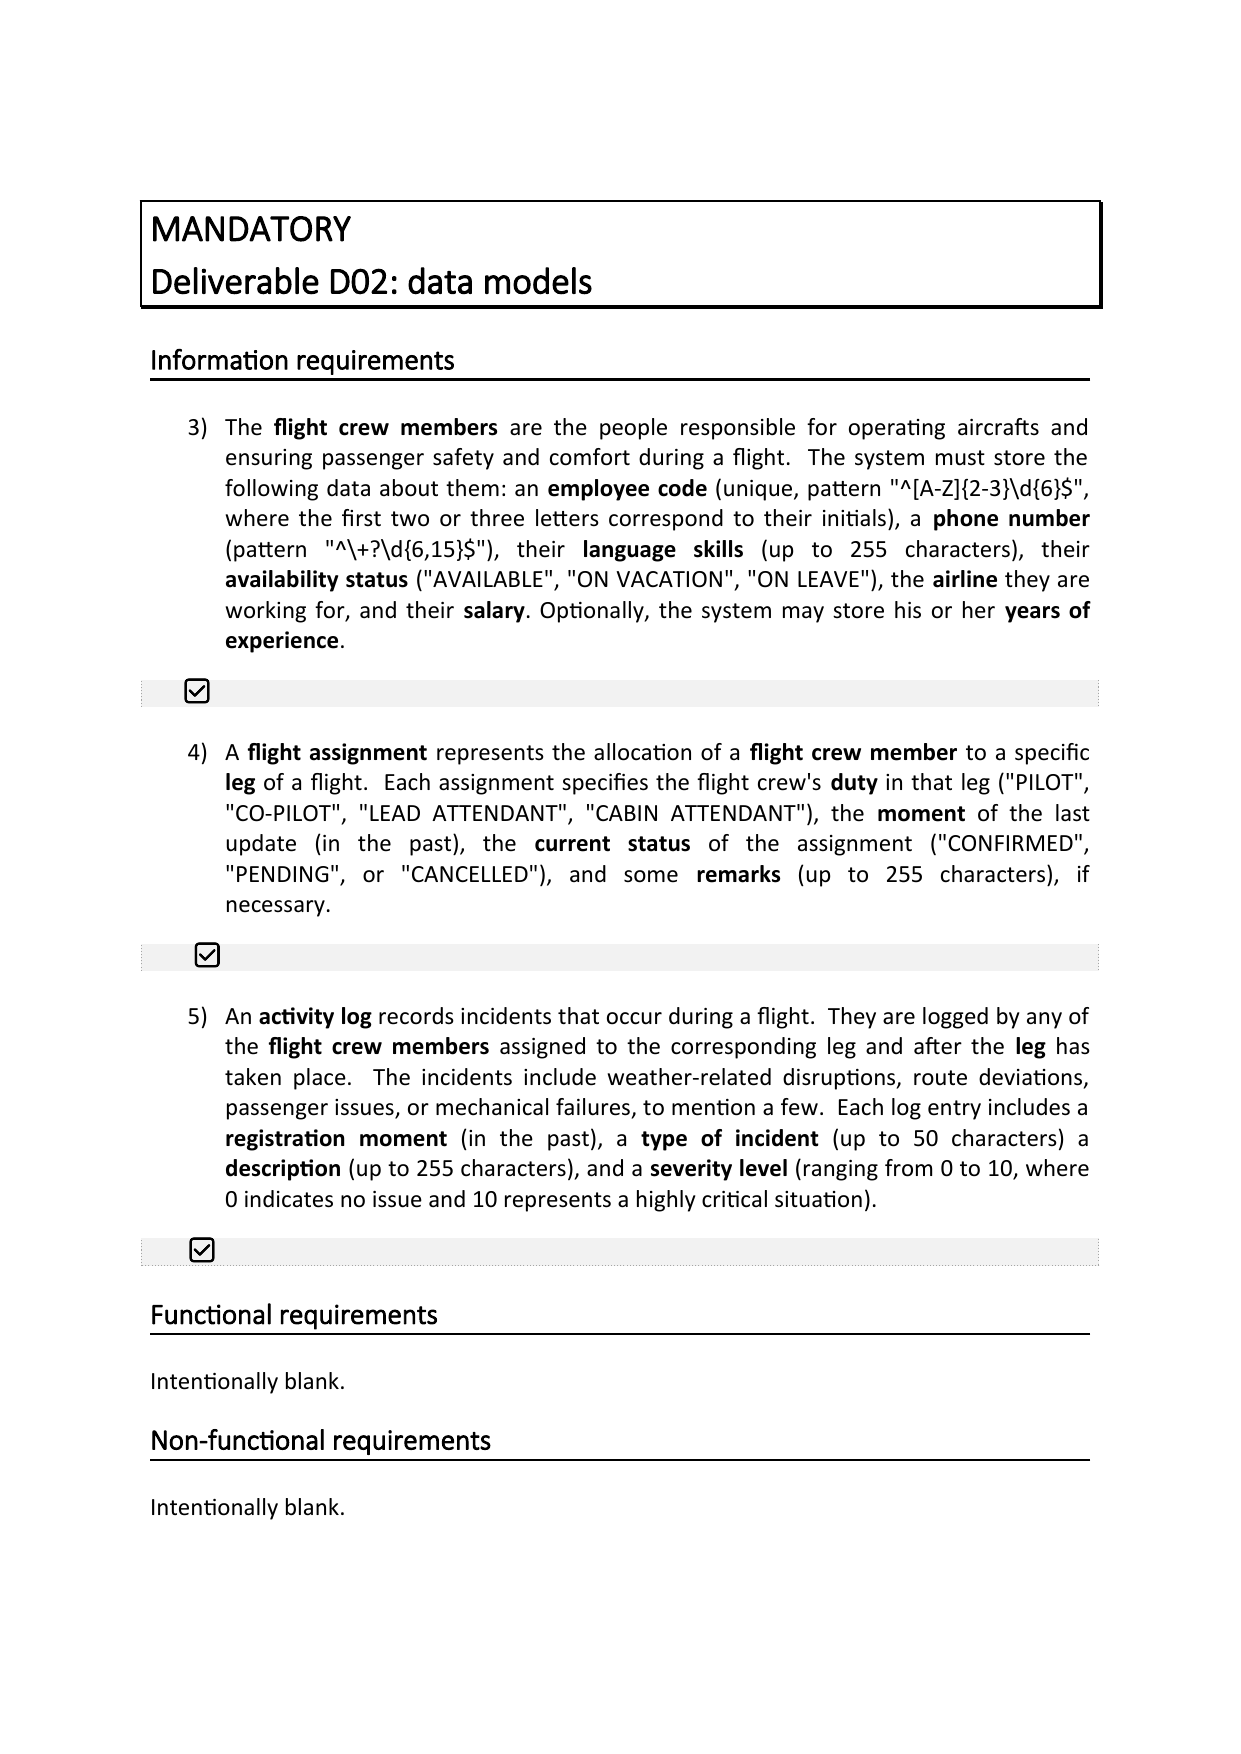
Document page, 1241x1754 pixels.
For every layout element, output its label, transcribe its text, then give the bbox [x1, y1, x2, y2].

text ✅ [141, 680, 1099, 707]
subtitle MANDATORY Deliverable D02: data models [142, 202, 1099, 305]
list An activity log records incidents that occur during a flight. They are logged by any of the flight crew members assigned to the corresponding leg and after the leg has taken place. The incidents include weather-related disruptions, route deviations, passenger issues, or mechanical failures, to mention a few. Each log entry includes a registration moment (in the past), a type of incident (up to 50 characters) a description (up to 255 characters), and a severity level (ranging from 0 to 10, where 0 indicates no issue and 10 represents a highly critical situation). [187, 1000, 1090, 1213]
text Intentionally blank. [150, 1366, 1090, 1396]
text Intentionally blank. [150, 1491, 1090, 1522]
subtitle Non-functional requirements [150, 1421, 1090, 1459]
list A flight assignment represents the allocation of a flight crew member to a specific leg of a flight. Each assignment specifies the flight crew's duty in that leg ("PILOT", "CO-PILOT", "LEAD ATTENDANT", "CABIN ATTENDANT"), the moment of the last update (in the past), the current status of the assignment ("CONFIRMED", "PENDING", or "CANCELLED"), and some remarks (up to 255 characters), if necessary. [187, 736, 1090, 919]
subtitle Functional requirements [150, 1295, 1090, 1333]
subtitle Information requirements [150, 341, 1090, 378]
text ✅ [141, 944, 1099, 971]
list The flight crew members are the people responsible for operating aircrafts and ensuring passenger safety and comfort during a flight. The system must store the following data about them: an employee code (unique, pattern "^[A-Z]{2-3}\d{6}$", where the first two or three letters correspond to their initials), a phone number (pattern "^\+?\d{6,15}$"), their language skills (up to 255 characters), their availability status ("AVAILABLE", "ON VACATION", "ON LEAVE"), the airline they are working for, and their salary. Optionally, the system may store his or her years of experience. [187, 411, 1090, 655]
text ✅ [141, 1238, 1099, 1266]
